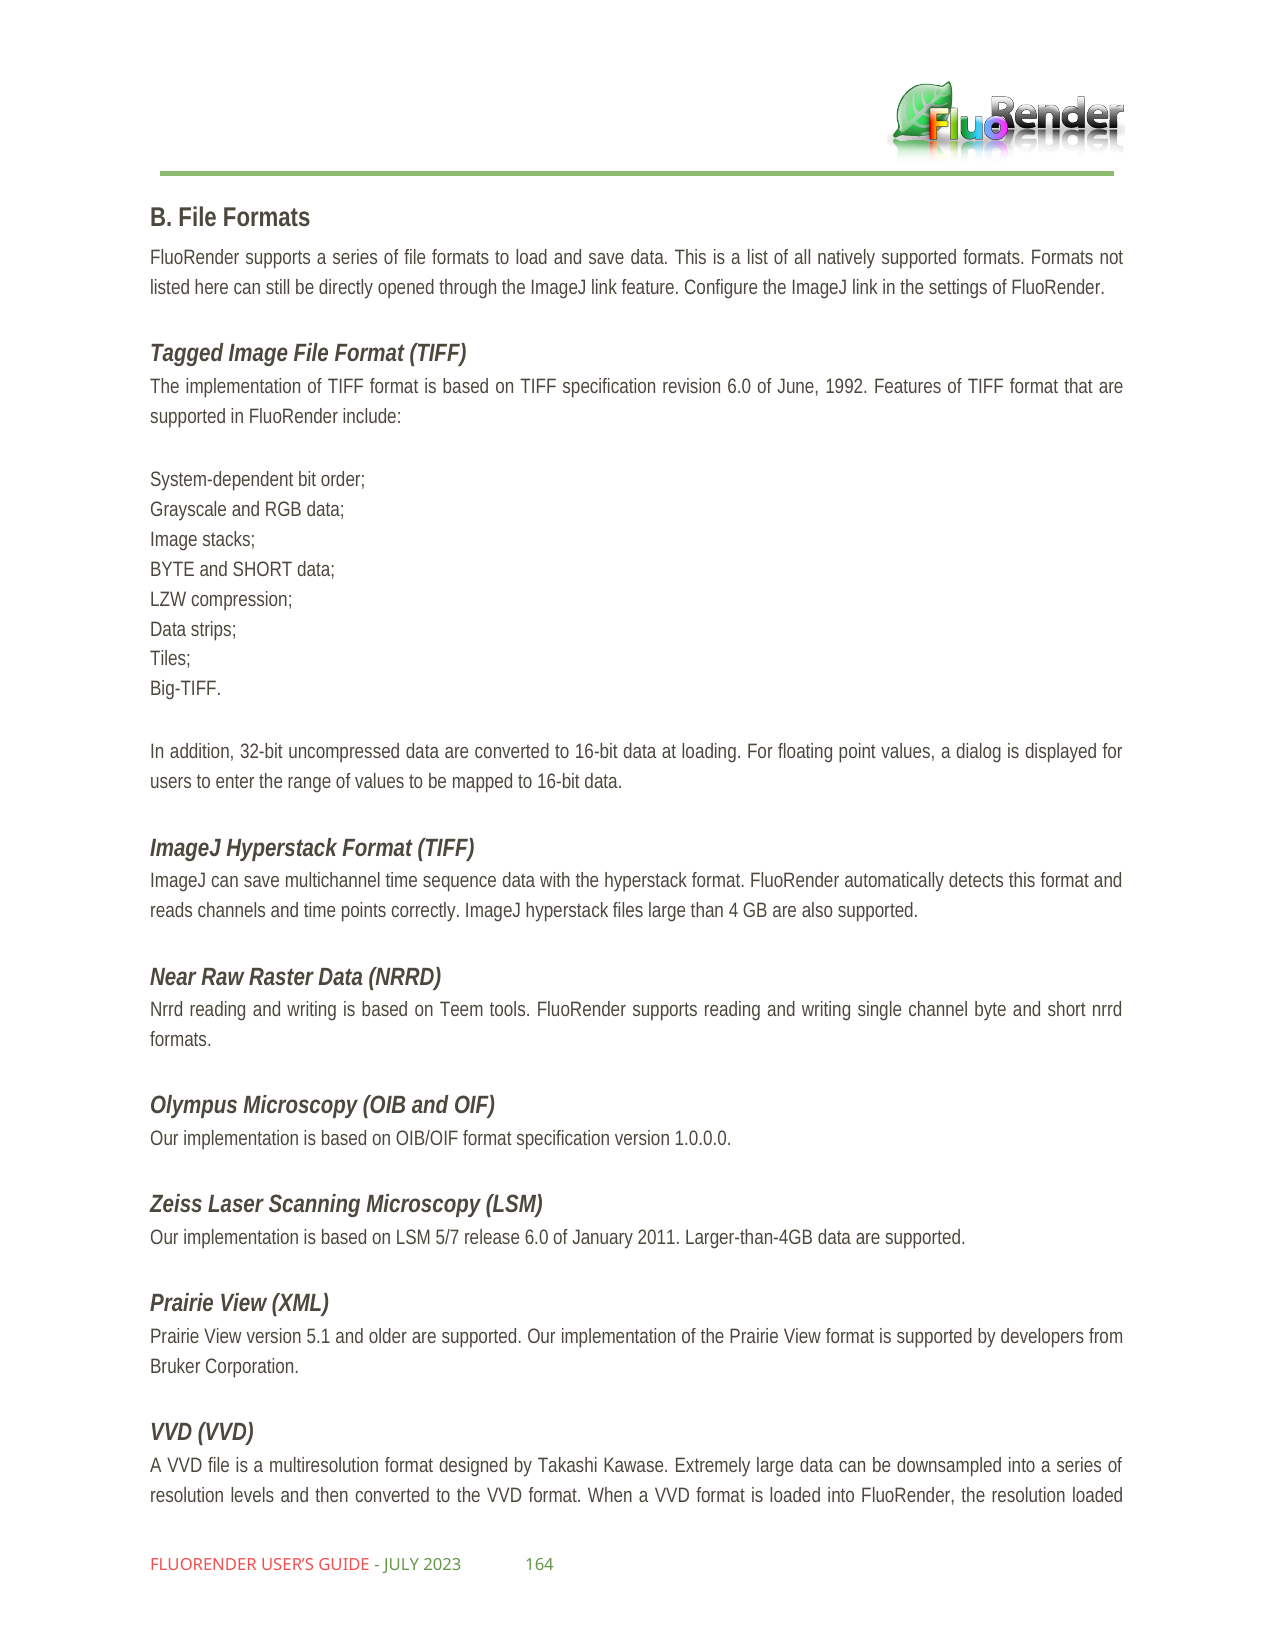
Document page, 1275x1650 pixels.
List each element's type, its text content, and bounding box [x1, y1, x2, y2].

subtitle Near Raw Raster Data (NRRD) [150, 961, 1125, 990]
subtitle Prairie View (XML) [150, 1288, 1125, 1317]
text LZW compression; [150, 587, 1125, 611]
text Prairie View version 5.1 and older are supported. Our implementation of the Prairie View format is supported by developers from Bruker Corporation. [150, 1324, 1125, 1378]
text BYTE and SHORT data; [150, 557, 1125, 581]
text Tiles; [150, 646, 1125, 670]
text ImageJ can save multichannel time sequence data with the hyperstack format. FluoRender automatically detects this format and reads channels and time points correctly. ImageJ hyperstack files large than 4 GB are also supported. [150, 868, 1125, 922]
subtitle VVD (VVD) [150, 1417, 1125, 1446]
text Our implementation is based on OIB/OIF format specification version 1.0.0.0. [150, 1126, 1125, 1150]
subtitle Zeiss Laser Scanning Microscopy (LSM) [150, 1189, 1125, 1218]
text Our implementation is based on LSM 5/7 release 6.0 of January 2011. Larger-than-4GB data are supported. [150, 1225, 1125, 1249]
text Grayscale and RGB data; [150, 497, 1125, 521]
text The implementation of TIFF format is based on TIFF specification revision 6.0 of June, 1992. Features of TIFF format that are supported in FluoRender include: [150, 374, 1125, 428]
text Big-TIFF. [150, 676, 1125, 700]
subtitle B. File Formats [150, 201, 1125, 232]
text FluoRender supports a series of file formats to load and save data. This is a list of all natively supported formats. Formats not listed here can still be directly opened through the ImageJ link feature. Configure the ImageJ link in the settings of FluoRender. [150, 245, 1125, 299]
text In addition, 32-bit uncompressed data are converted to 16-bit data at loading. For floating point values, a dialog is displayed for users to enter the range of values to be mapped to 16-bit data. [150, 739, 1125, 793]
text Nrrd reading and writing is based on Teem tools. FluoRender supports reading and writing single channel byte and short nrrd formats. [150, 997, 1125, 1051]
subtitle ImageJ Hyperstack Format (TIFF) [150, 833, 1125, 861]
subtitle Tagged Image File Format (TIFF) [150, 338, 1125, 367]
subtitle Olympus Microscopy (OIB and OIF) [150, 1090, 1125, 1119]
text System-dependent bit order; [150, 467, 1125, 491]
text Data strips; [150, 616, 1125, 640]
picture [887, 75, 1125, 165]
text Image stacks; [150, 527, 1125, 551]
